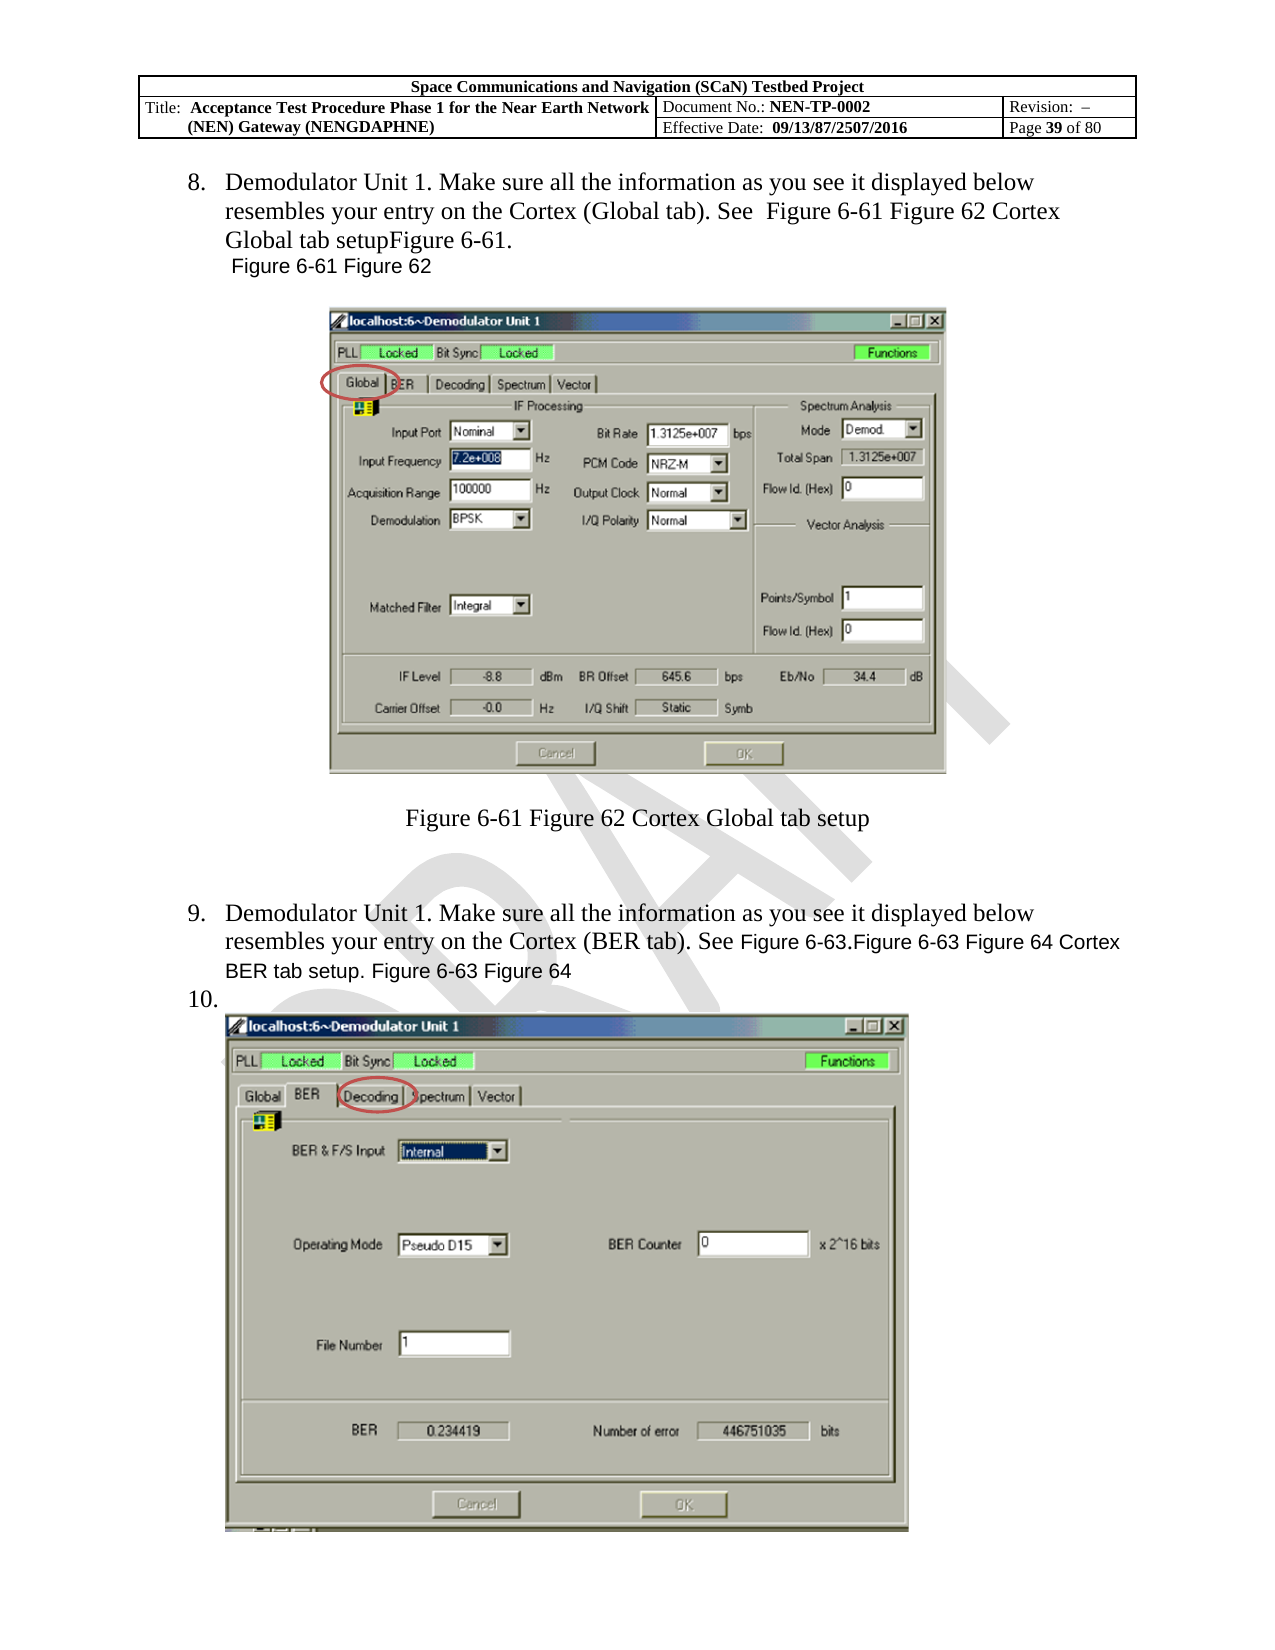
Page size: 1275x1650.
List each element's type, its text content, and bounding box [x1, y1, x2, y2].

list Demodulator Unit 1. Make sure all the information as you see it displayed below resembles your entry on the Cortex (BER tab). [187, 898, 1125, 984]
picture [328, 306, 947, 774]
text 6Cortex Global tab setup [150, 803, 1125, 831]
list Demodulator Unit 1. Make sure all the information as you see it displayed below resembles your entry on the Cortex (Global tab). See [187, 167, 1125, 254]
picture [225, 1012, 909, 1532]
picture [328, 367, 397, 398]
